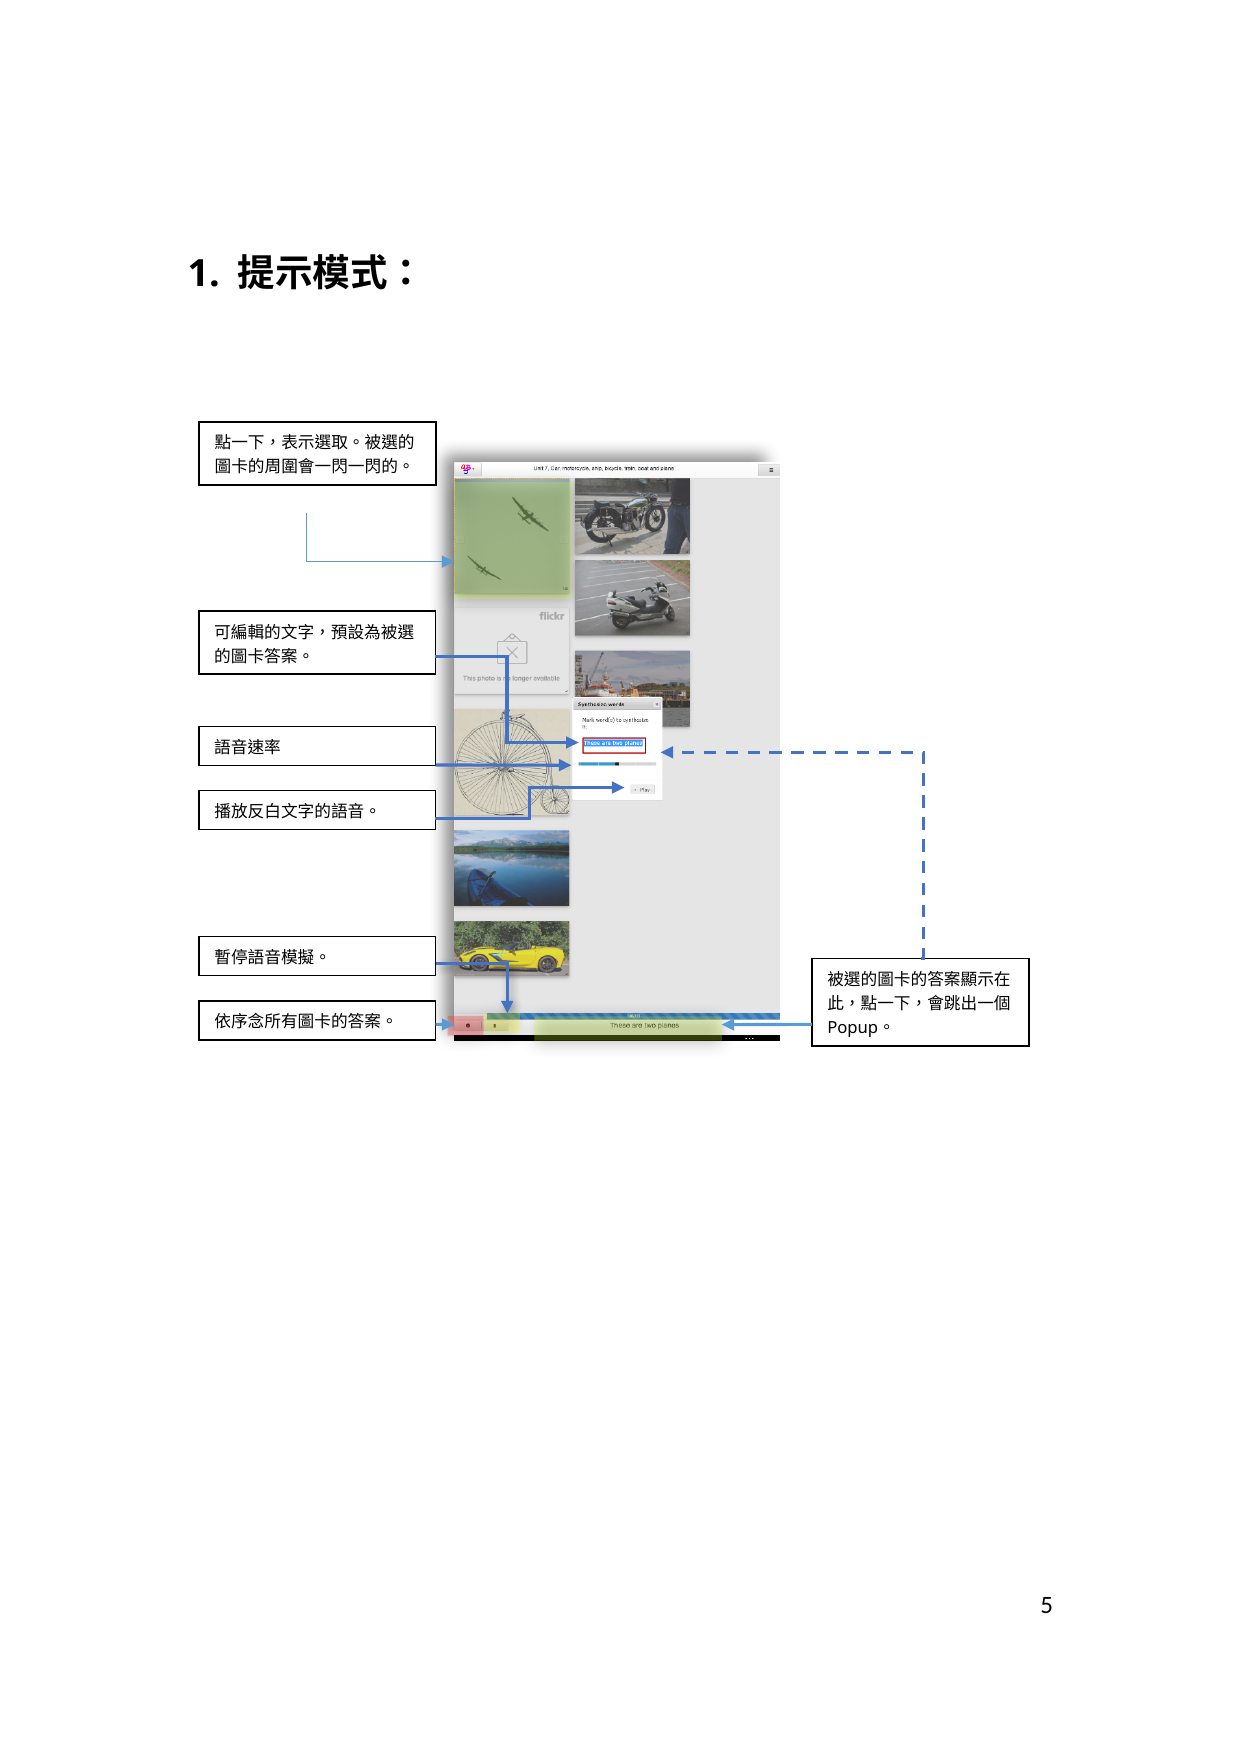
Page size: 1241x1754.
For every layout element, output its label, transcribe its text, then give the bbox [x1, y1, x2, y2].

picture [722, 1026, 780, 1041]
picture [454, 965, 506, 1015]
picture [454, 462, 780, 1041]
subtitle 提示模式： [187, 232, 1053, 307]
